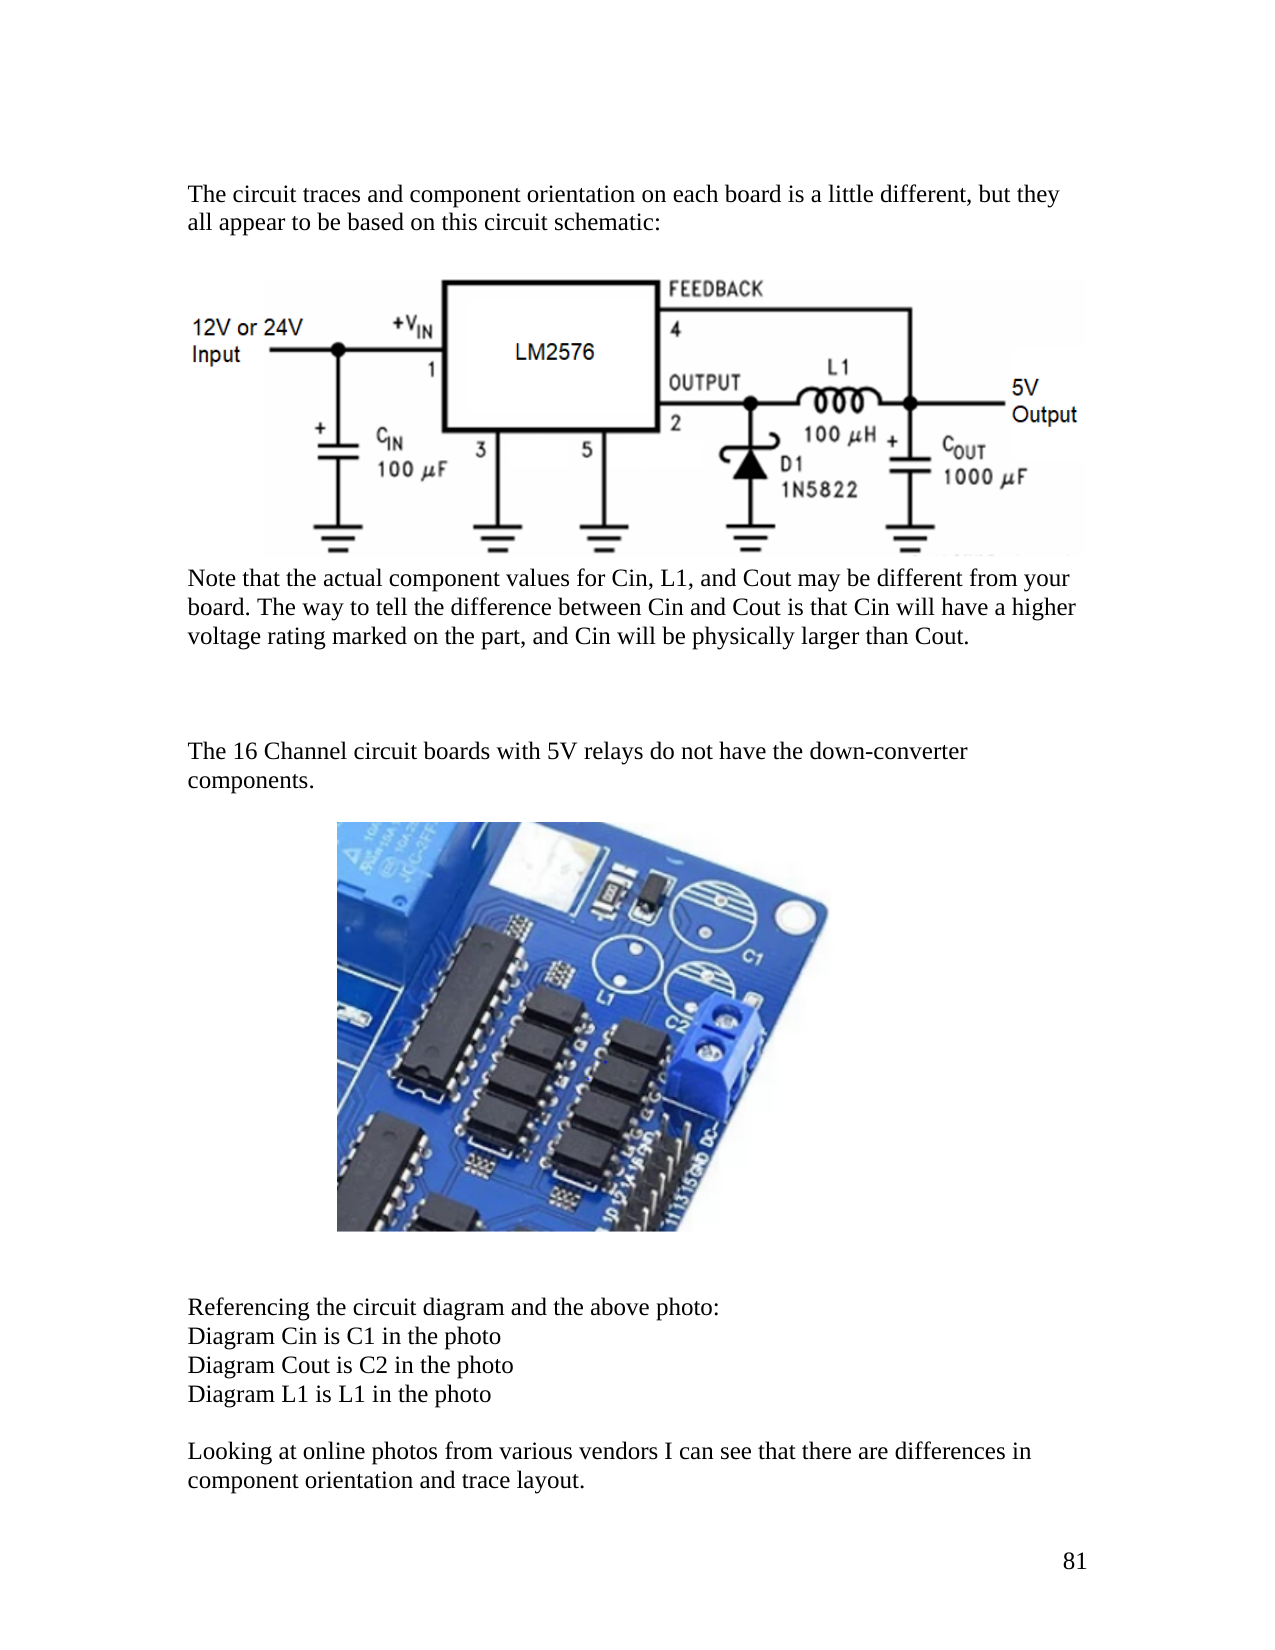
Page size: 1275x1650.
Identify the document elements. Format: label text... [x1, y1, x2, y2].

text The circuit traces and component orientation on each board is a little different, but they all appear to be based on this circuit schematic: [187, 179, 1087, 236]
text The 16 Channel circuit boards with 5V relays do not have the down-converter components. [187, 736, 1087, 793]
text Diagram Cout is C2 in the photo [187, 1350, 1087, 1379]
picture [187, 264, 1085, 564]
text Diagram Cin is C1 in the photo [187, 1321, 1087, 1350]
text Note that the actual component values for Cin, L1, and Cout may be different from your board. The way to tell the difference between Cin and Cout is that Cin will have a higher voltage rating marked on the part, and Cin will be physically larger than Cout. [187, 563, 1087, 650]
text Diagram L1 is L1 in the photo [187, 1379, 1087, 1407]
text Looking at online photos from various vendors I can see that there are differences in component orientation and trace layout. [187, 1436, 1087, 1494]
text Referencing the circuit diagram and the above photo: [187, 1292, 1087, 1321]
picture [337, 822, 863, 1235]
